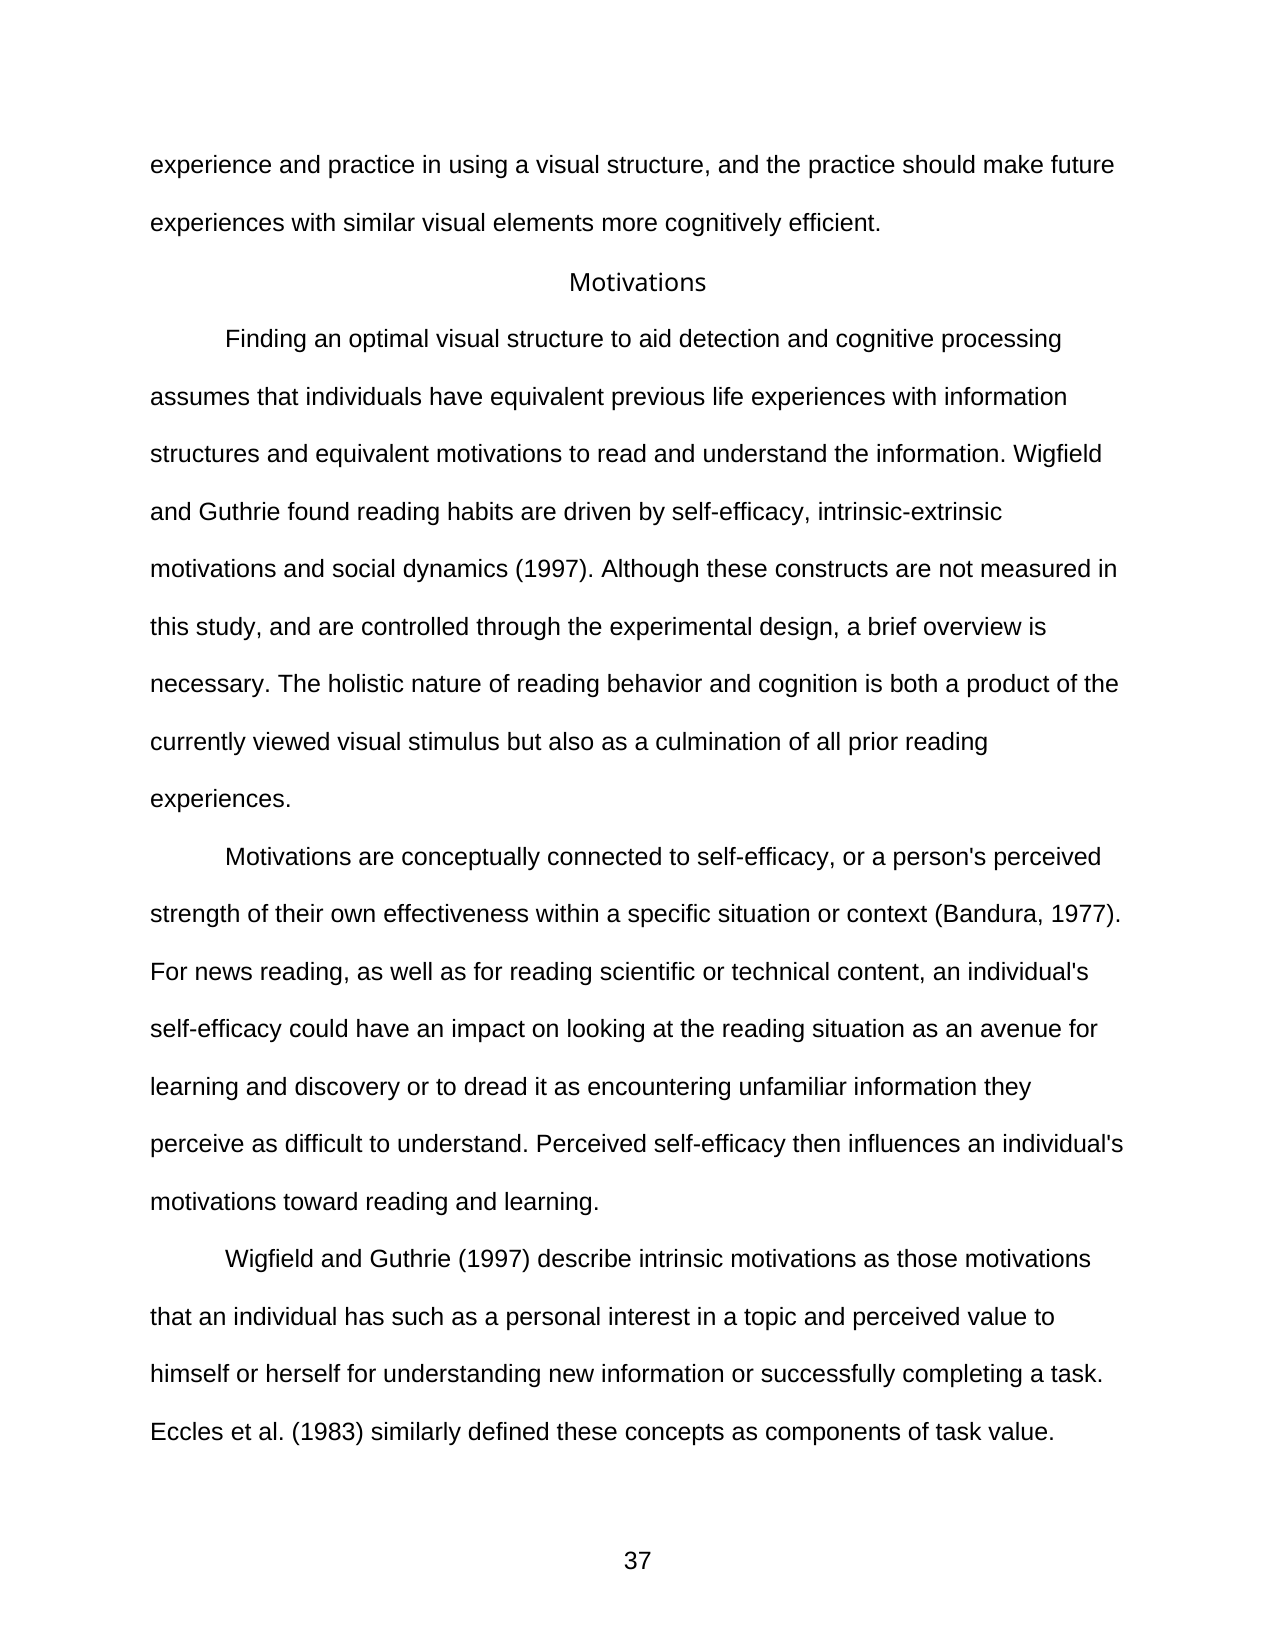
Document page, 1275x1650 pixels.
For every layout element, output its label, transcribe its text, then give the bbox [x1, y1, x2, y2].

subtitle Motivations [150, 265, 1125, 299]
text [150, 150, 1125, 236]
text Finding an optimal visual structure to aid detection and cognitive processing assumes that individuals have equivalent previous life experiences with information structures and equivalent motivations to read and understand the information. Wigfield and Guthrie found reading habits are driven by self-efficacy, intrinsic-extrinsic motivations and social dynamics (1997). Although these constructs are not measured in this study, and are controlled through the experimental design, a brief overview is necessary. The holistic nature of reading behavior and cognition is both a product of the currently viewed visual stimulus but also as a culmination of all prior reading experiences. [150, 324, 1125, 813]
text Motivations are conceptually connected to self-efficacy, or a person's perceived strength of their own effectiveness within a specific situation or context (Bandura, 1977). For news reading, as well as for reading scientific or technical content, an individual's self-efficacy could have an impact on looking at the reading situation as an avenue for learning and discovery or to dread it as encountering unfamiliar information they perceive as difficult to understand. Perceived self-efficacy then influences an individual's motivations toward reading and learning. [150, 842, 1125, 1215]
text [150, 1244, 1125, 1445]
